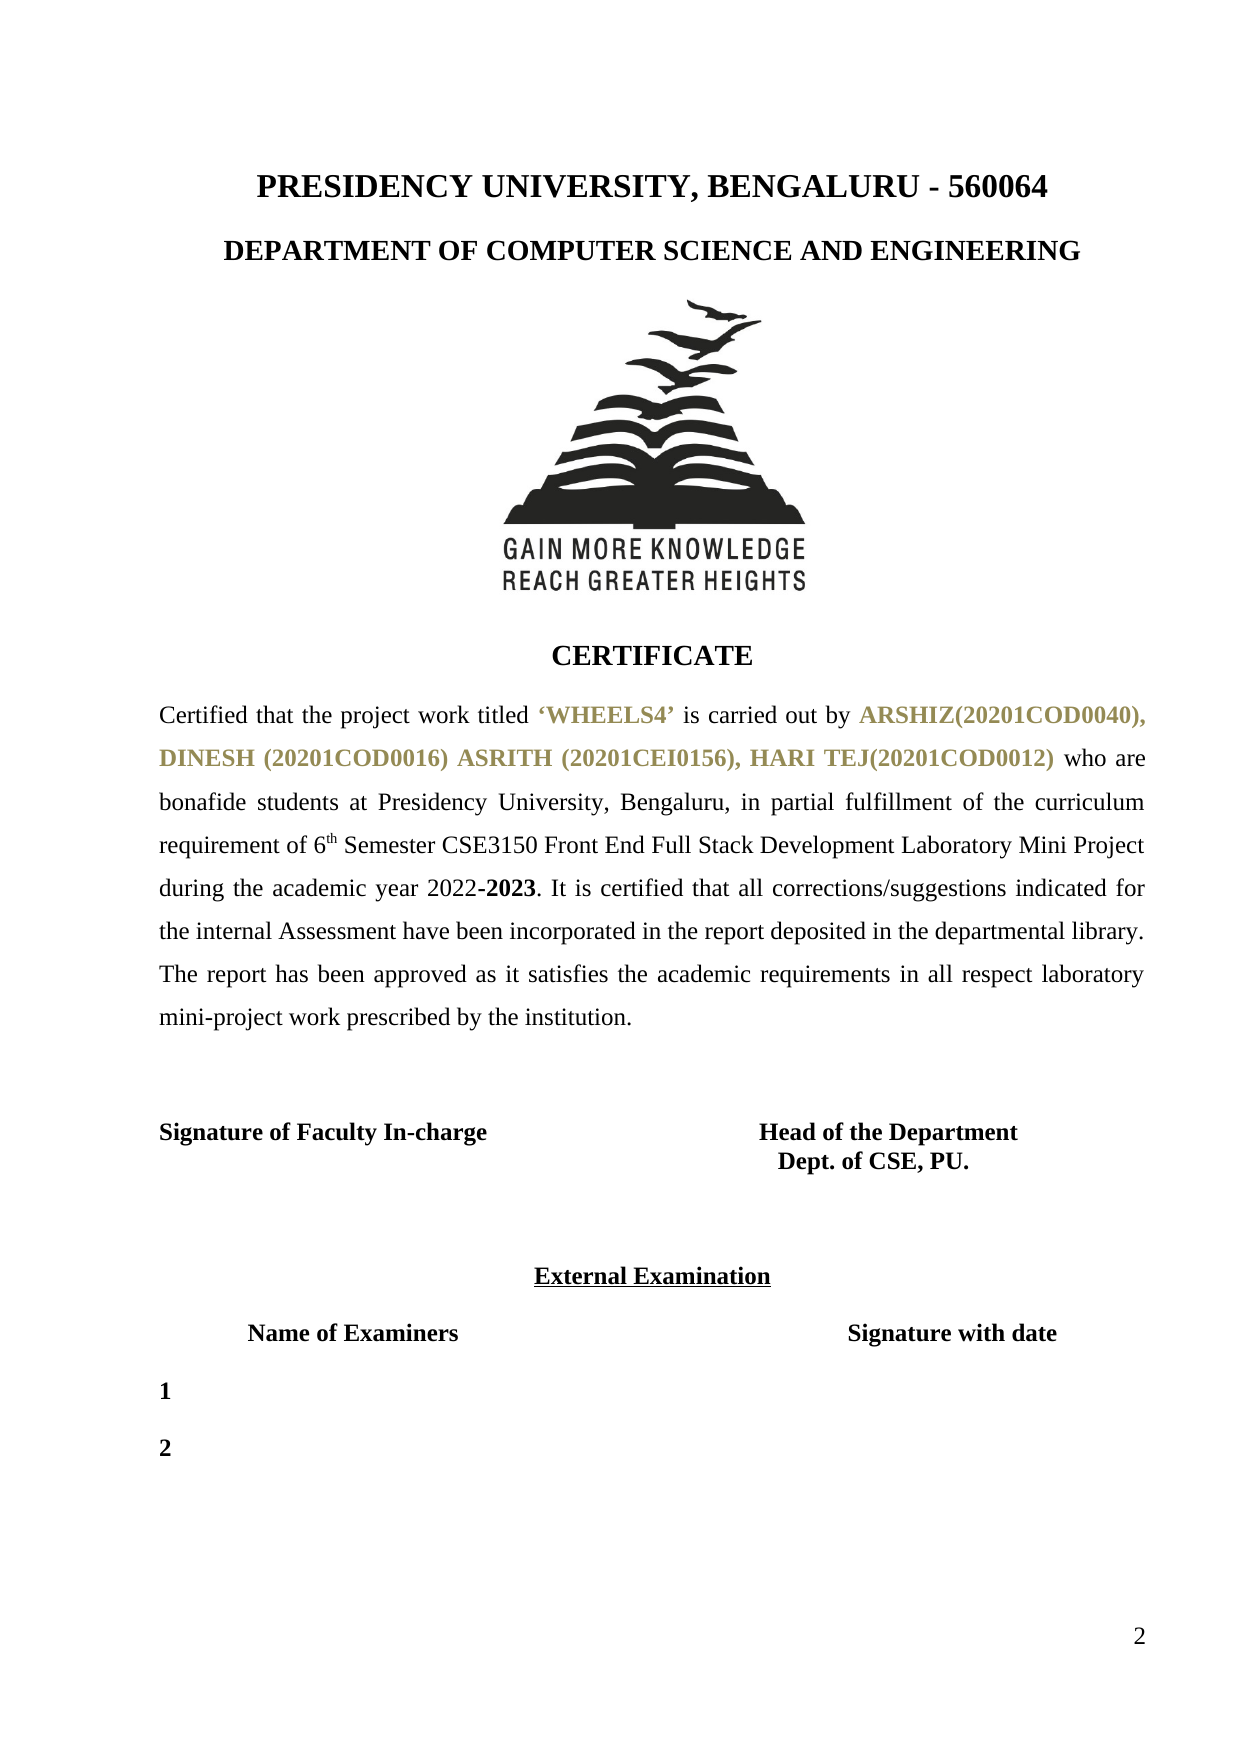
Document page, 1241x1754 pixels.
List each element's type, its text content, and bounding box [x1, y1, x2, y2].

text 2 [159, 1433, 1146, 1462]
text DEPARTMENT OF COMPUTER SCIENCE AND ENGINEERING [159, 233, 1146, 267]
text Certified that the project work titled ‘WHEELS4’ is carried out by ARSHIZ(20201COD0040), DINESH (20201COD0016) ASRITH (20201CEI0156), HARI TEJ(20201COD0012) who are bonafide students at Presidency University, Bengaluru, in partial fulfillment of the curriculum requirement of 6th Semester CSE3150 Front End Full Stack Development Laboratory Mini Project during the academic year 2022-2023. It is certified that all corrections/suggestions indicated for the internal Assessment have been incorporated in the report deposited in the departmental library. The report has been approved as it satisfies the academic requirements in all respect laboratory mini-project work prescribed by the institution. [159, 700, 1146, 1031]
text PRESIDENCY UNIVERSITY, BENGALURU - 560064 [159, 166, 1146, 205]
text Signature of Faculty In-charge Head of the Department [159, 1117, 1146, 1146]
text 1 [159, 1376, 1146, 1405]
text CERTIFICATE [159, 638, 1146, 672]
text External Examination [159, 1261, 1146, 1290]
picture [450, 267, 854, 605]
text Dept. of CSE, PU. [159, 1146, 1146, 1203]
text Name of Examiners Signature with date [159, 1318, 1146, 1347]
